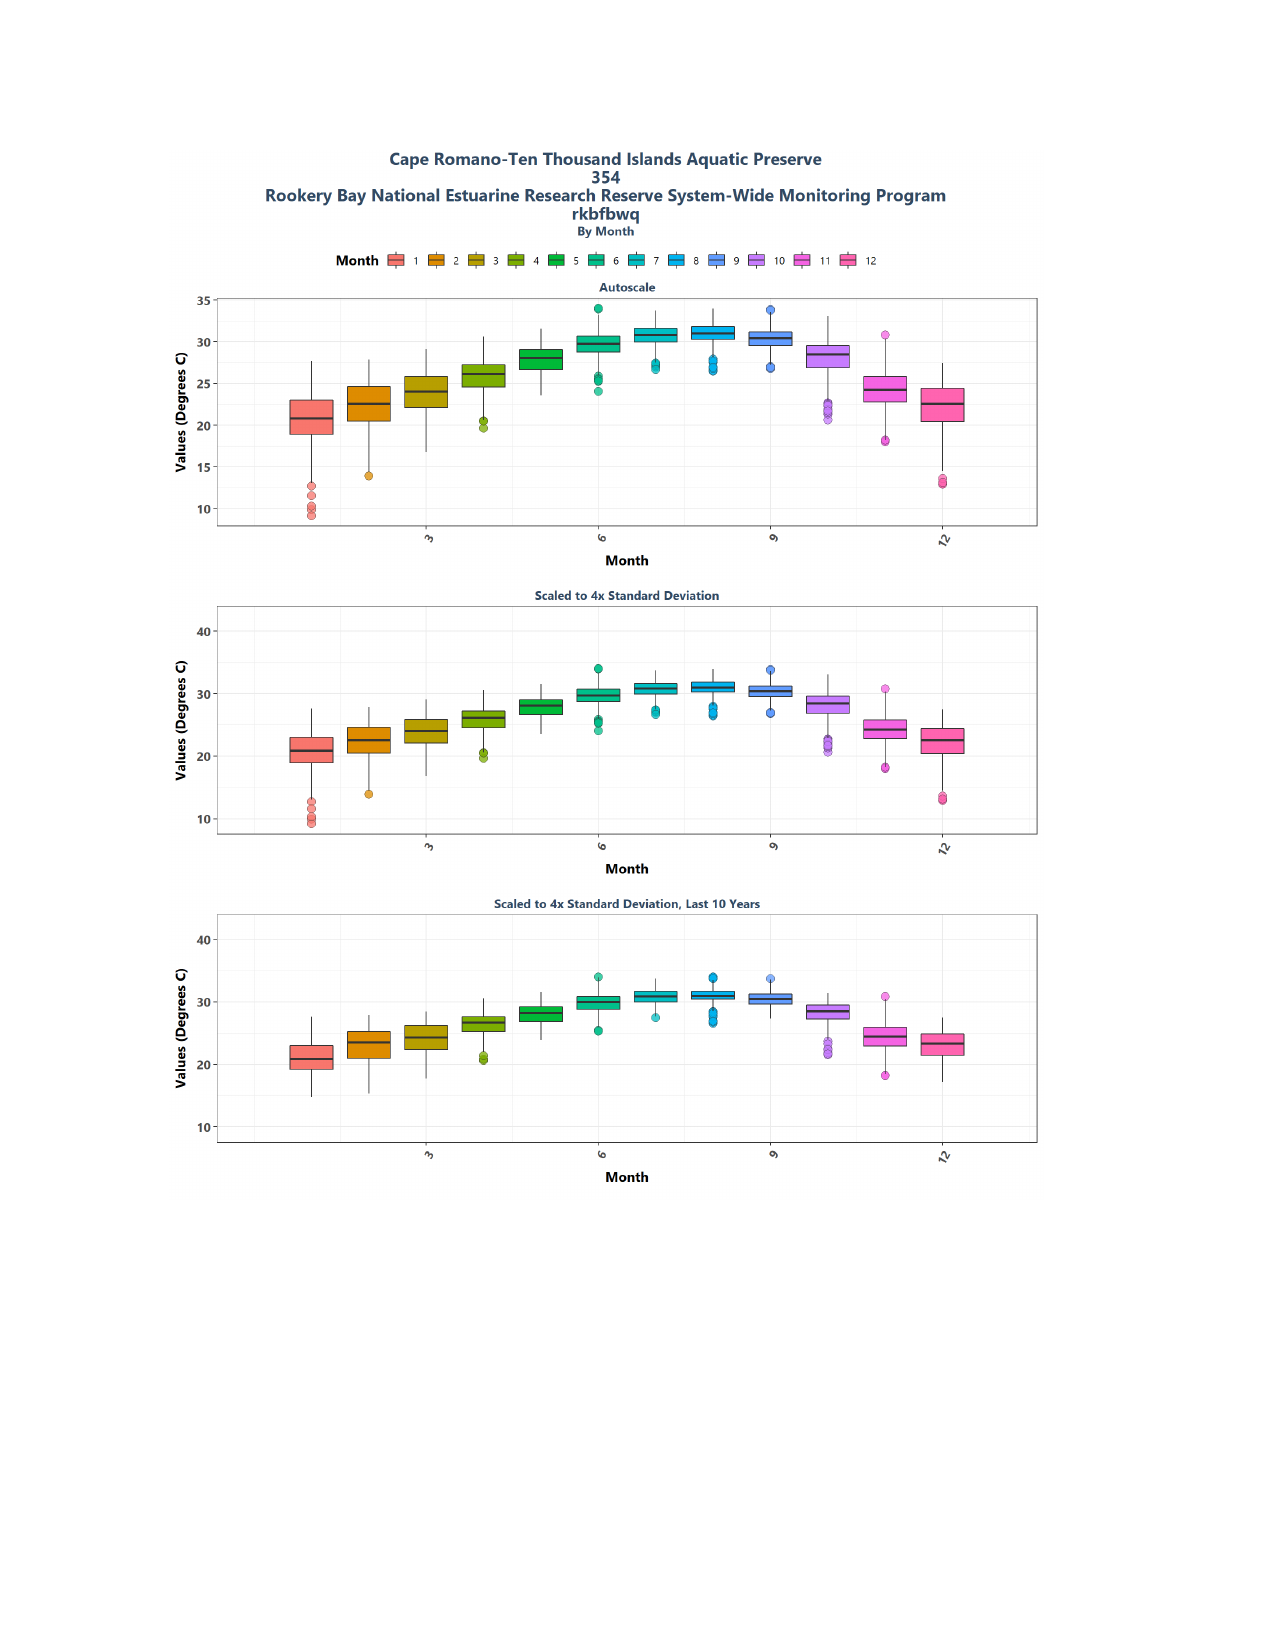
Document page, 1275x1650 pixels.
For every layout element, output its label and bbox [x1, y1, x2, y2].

picture [168, 150, 1044, 1200]
